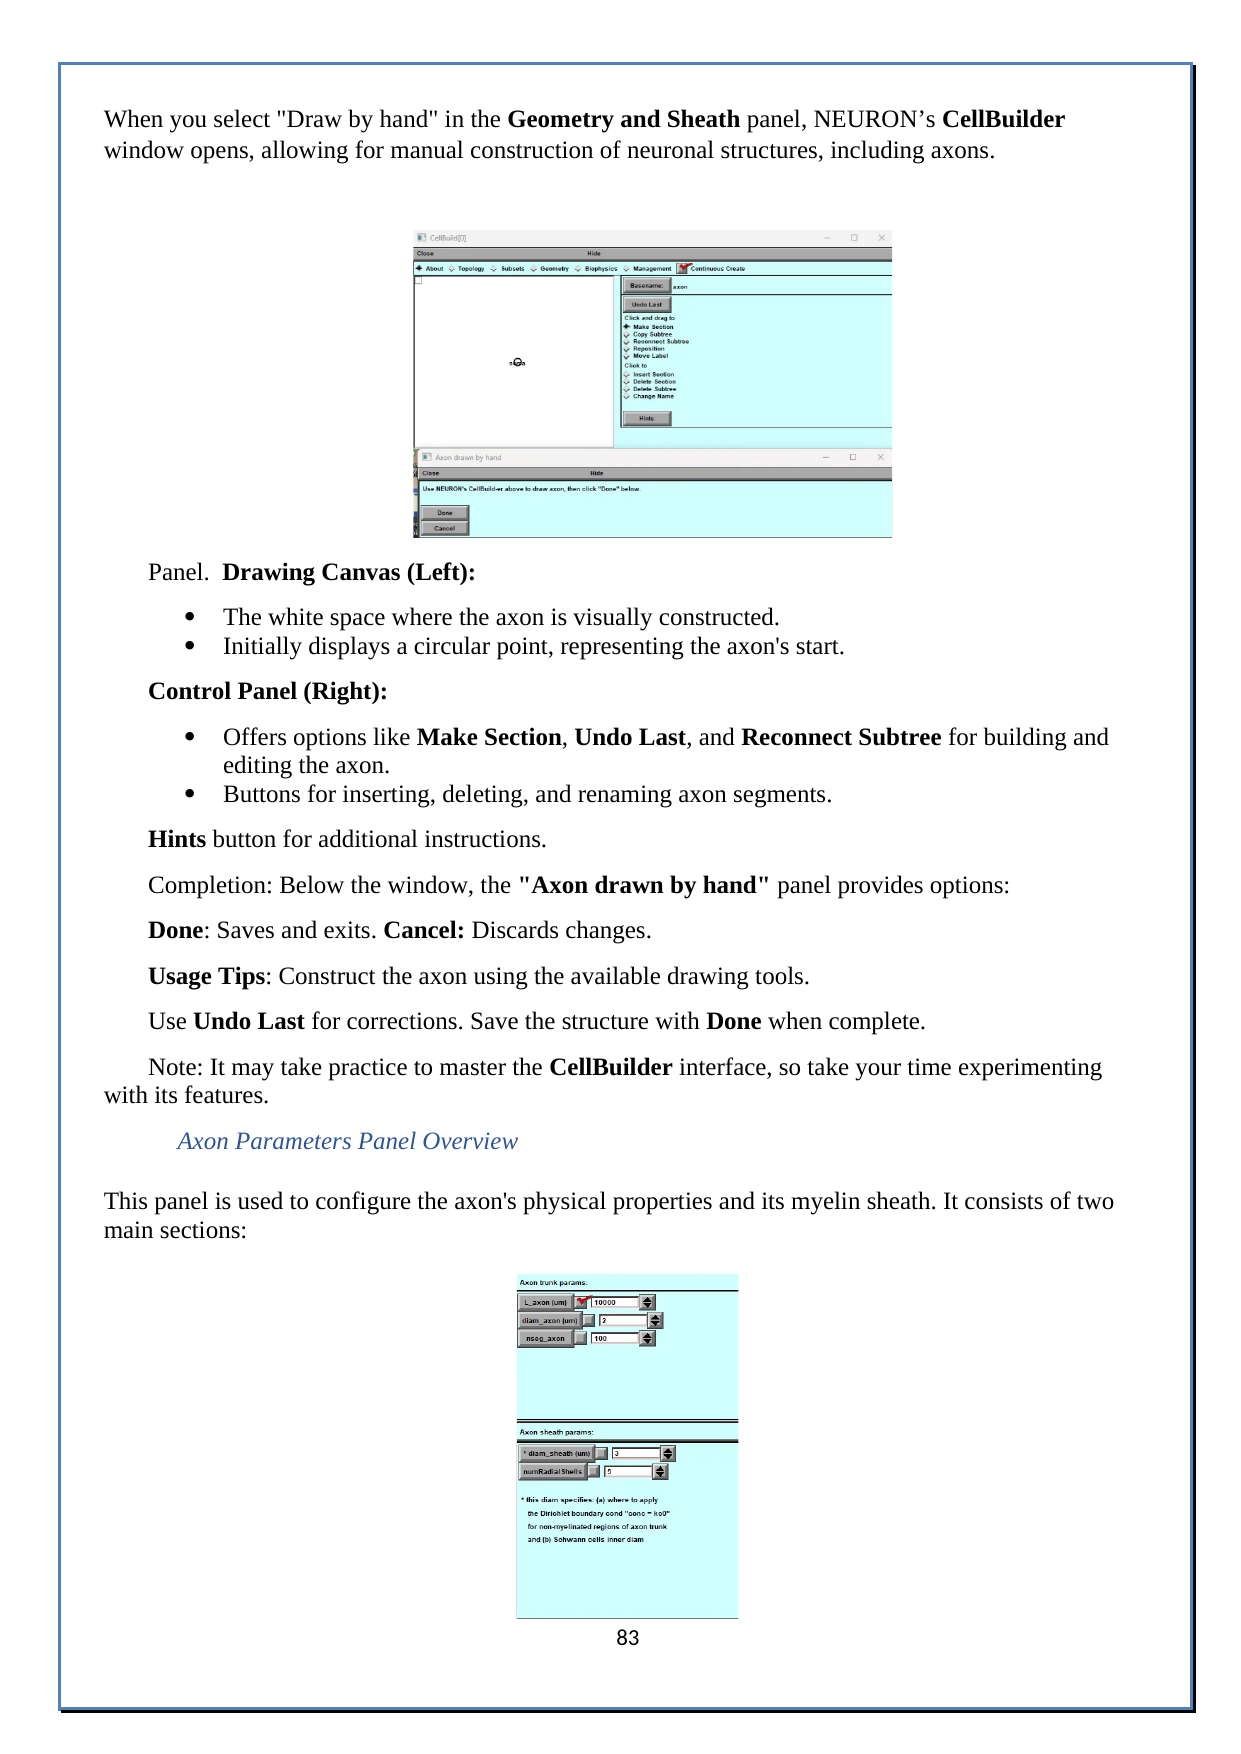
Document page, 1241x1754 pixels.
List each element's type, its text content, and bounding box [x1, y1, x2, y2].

text Done: Saves and exits. Cancel: Discards changes. [103, 915, 1152, 944]
list The white space where the axon is visually constructed. [185, 602, 1152, 631]
text Note: It may take practice to master the CellBuilder interface, so take your time experimenting with its features. [103, 1052, 1152, 1109]
text Use Undo Last for corrections. Save the structure with Done when complete. [103, 1006, 1152, 1035]
text Usage Tips: Construct the axon using the available drawing tools. [103, 961, 1152, 989]
list Buttons for inserting, deleting, and renaming axon segments. [185, 779, 1152, 808]
text When you select "Draw by hand" in the Geometry and Sheath panel, NEURON’s CellBuilder window opens, allowing for manual construction of neuronal structures, including axons. [103, 104, 1152, 163]
list Initially displays a circular point, representing the axon's start. [185, 631, 1152, 659]
picture [516, 1272, 739, 1619]
text This panel is used to configure the axon's physical properties and its myelin sheath. It consists of two main sections: [103, 1186, 1152, 1243]
text Completion: Below the window, the "Axon drawn by hand" panel provides options: [103, 870, 1152, 899]
text Panel. Drawing Canvas (Left): [103, 557, 1152, 585]
text Control Panel (Right): [103, 676, 1152, 705]
subtitle Axon Parameters Panel Overview [103, 1126, 1093, 1154]
list Offers options like Make Section, Undo Last, and Reconnect Subtree for building and editing the axon. [185, 722, 1152, 779]
text Hints button for additional instructions. [103, 824, 1152, 853]
picture [413, 230, 893, 538]
